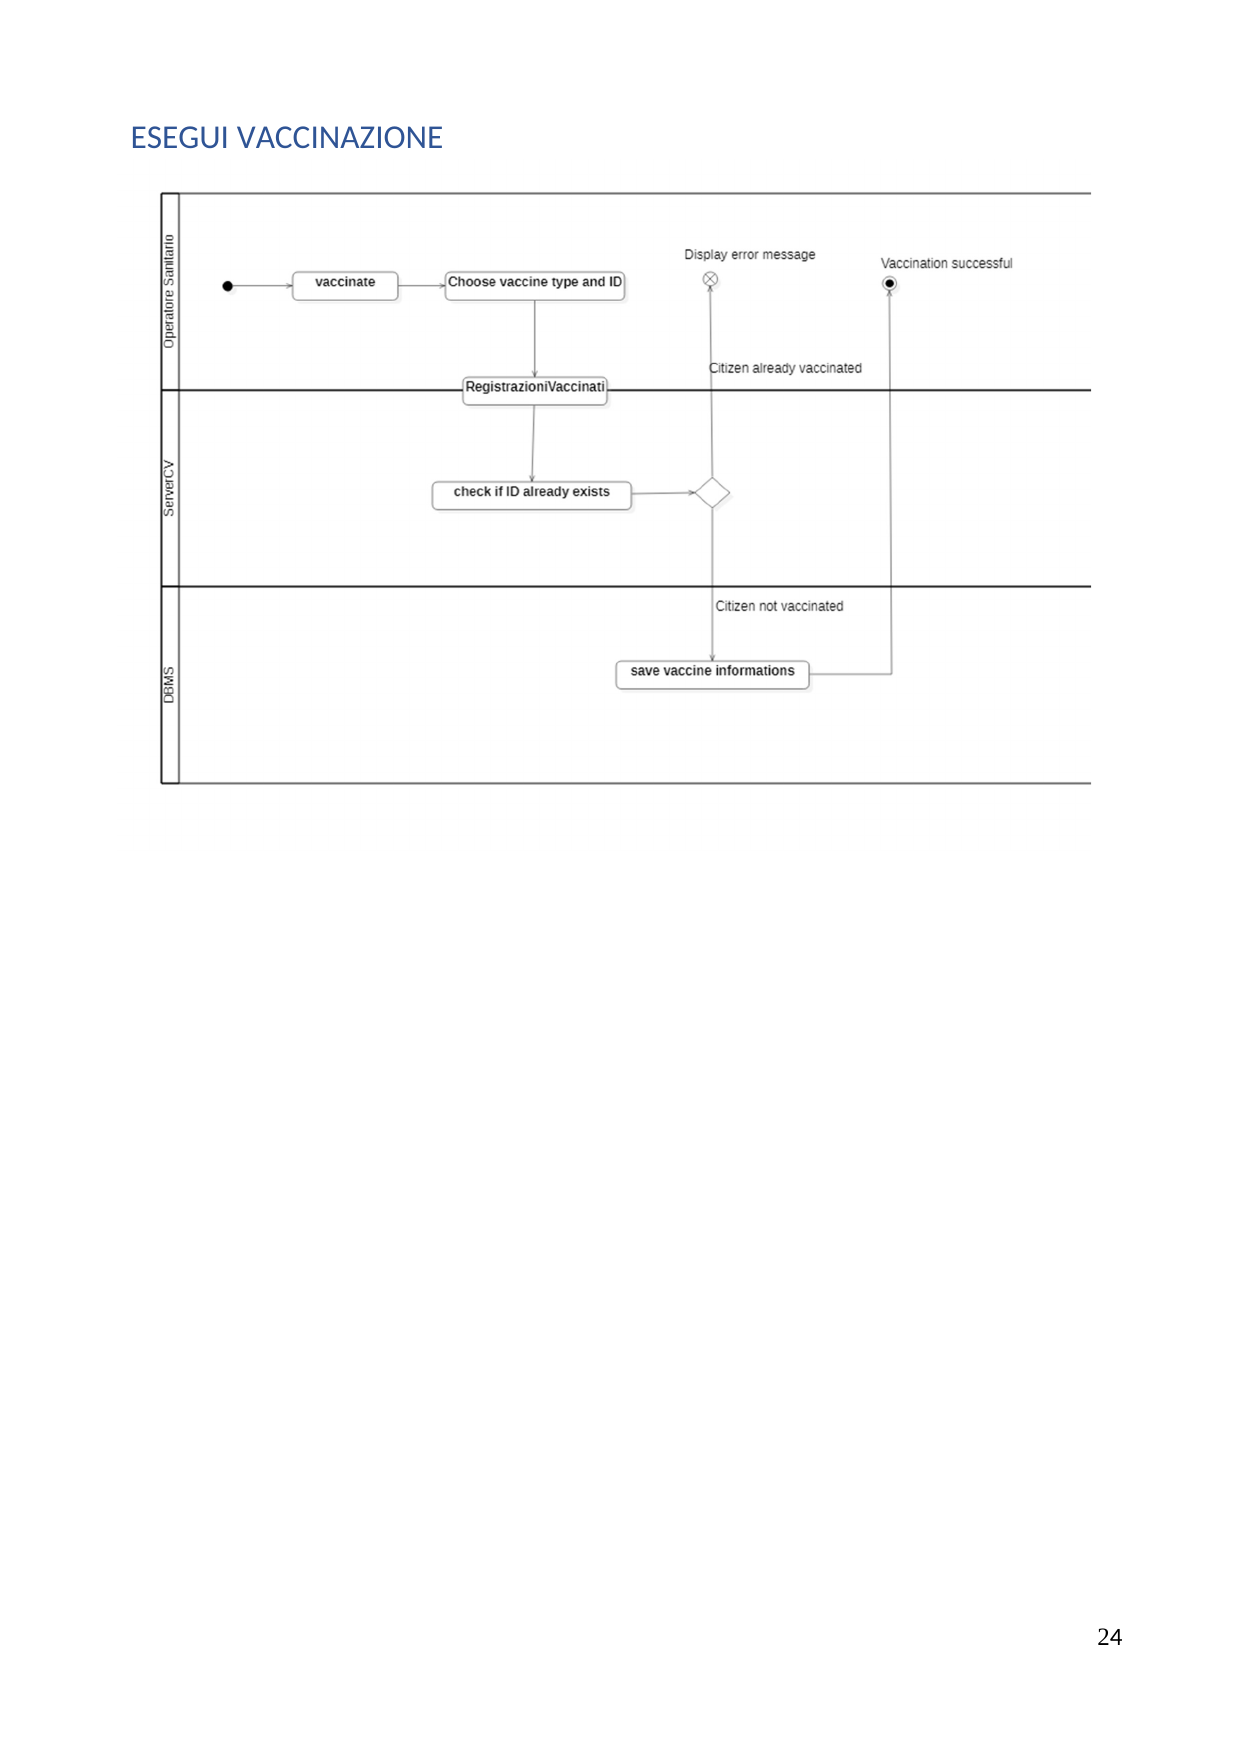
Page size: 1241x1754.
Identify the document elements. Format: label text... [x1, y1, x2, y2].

subtitle ESEGUI VACCINAZIONE [130, 116, 1146, 157]
picture [117, 159, 1092, 851]
